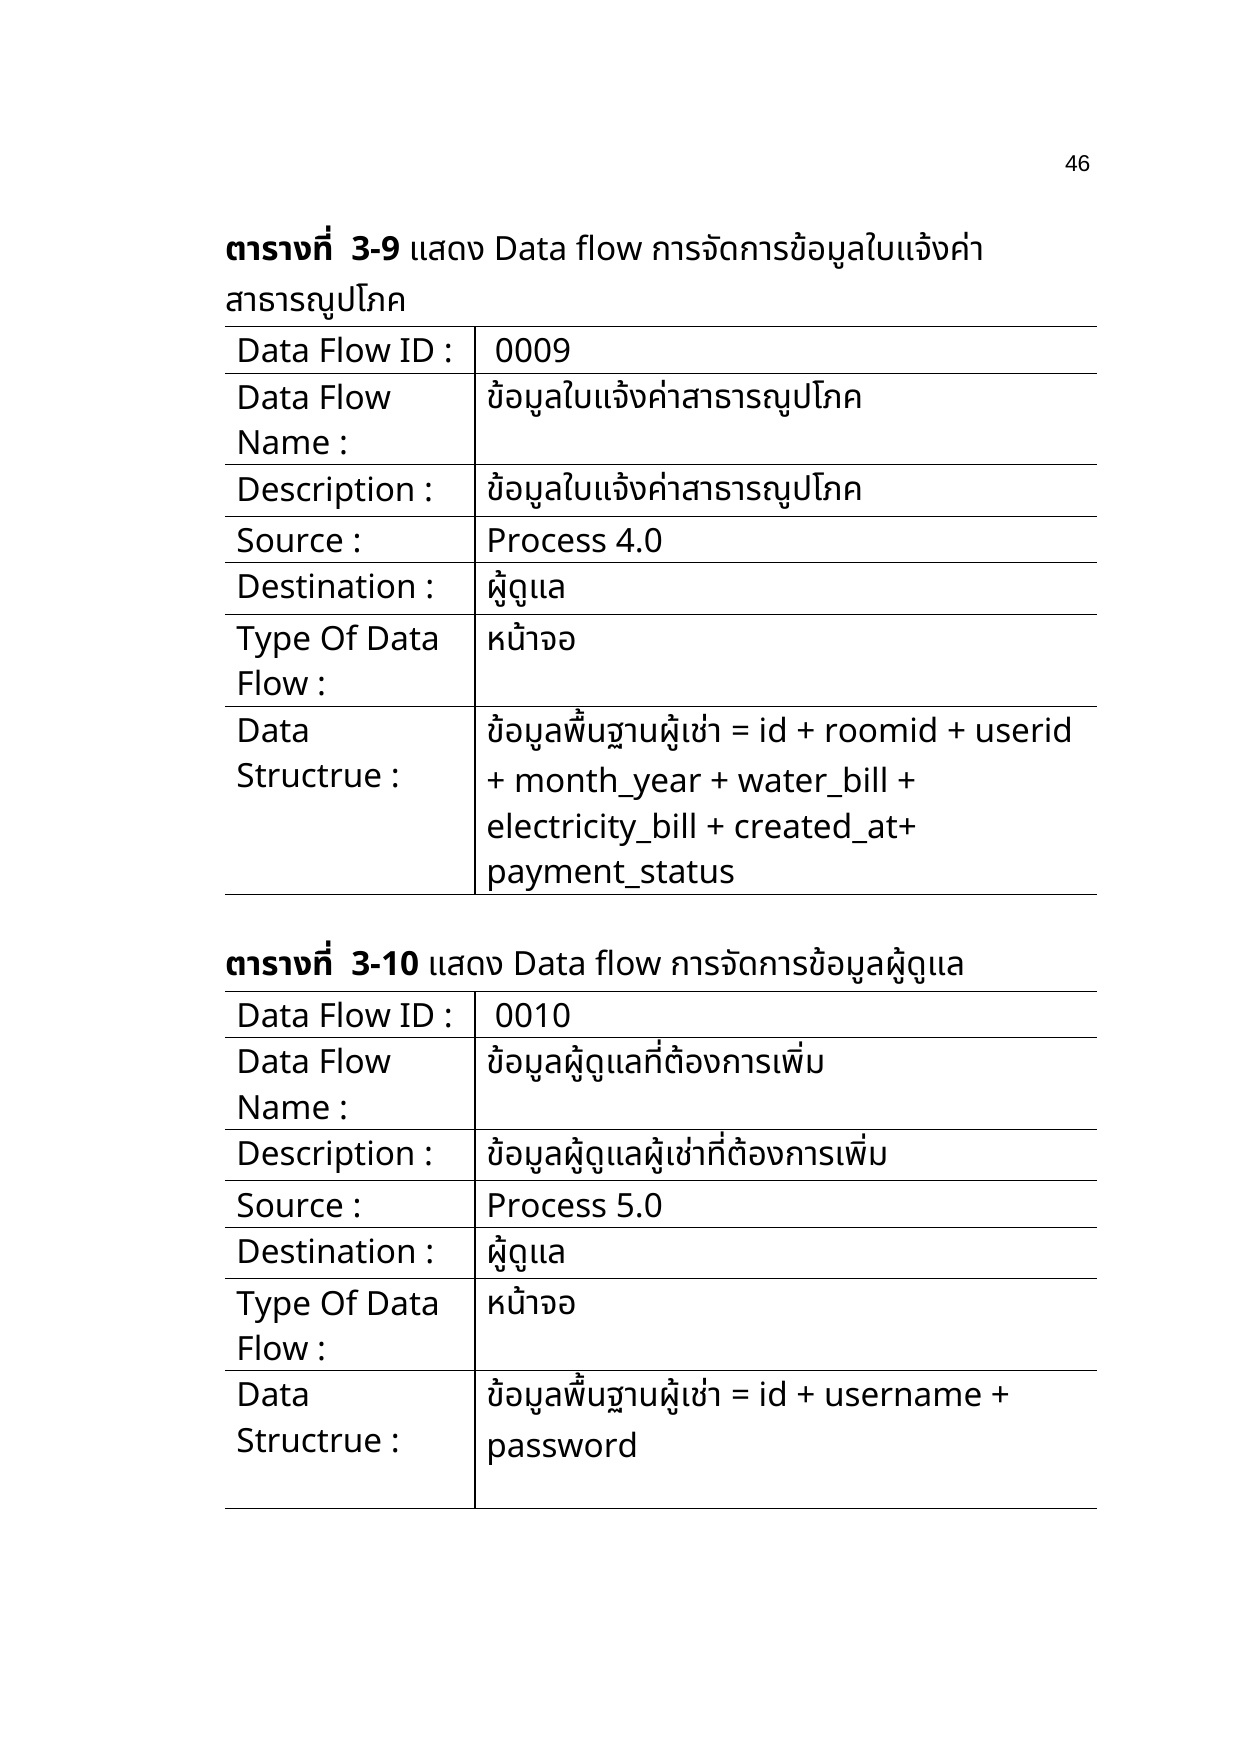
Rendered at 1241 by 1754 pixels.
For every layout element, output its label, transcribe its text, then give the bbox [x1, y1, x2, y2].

table_cell Source : [225, 1181, 474, 1227]
table_cell ข้อมูลผู้ดูแลที่ต้องการเพิ่ม [476, 1038, 1097, 1129]
table_cell ผู้ดูแล [476, 1228, 1097, 1278]
table_cell Process 5.0 [476, 1181, 1097, 1227]
table_cell Destination : [225, 1228, 474, 1278]
table_cell ข้อมูลใบแจ้งค่าสาธารณูปโภค [476, 374, 1097, 464]
table_header Data Flow ID : [225, 327, 474, 372]
table_cell หน้าจอ [476, 1279, 1097, 1370]
table_cell Description : [225, 1130, 474, 1180]
text ตารางที่ 3-9 แสดง Data flow การจัดการข้อมูลใบแจ้งค่าสาธารณูปโภค [225, 225, 1090, 326]
table_cell Data Flow Name : [225, 1038, 474, 1129]
table_cell Data Structrue : [225, 1371, 474, 1507]
table_cell ข้อมูลพื้นฐานผู้เช่า = id + roomid + userid + month_year + water_bill + electricity_bill + created_at+ payment_status [476, 707, 1097, 893]
table_header Data Flow ID : [225, 992, 474, 1037]
table_cell หน้าจอ [476, 615, 1097, 706]
table_header 0009 [476, 327, 1097, 372]
table_cell ข้อมูลพื้นฐานผู้เช่า = id + username + password [476, 1371, 1097, 1507]
table_header 0010 [476, 992, 1097, 1037]
table_cell Description : [225, 465, 474, 516]
table_cell ผู้ดูแล [476, 563, 1097, 614]
table_cell Type Of Data Flow : [225, 615, 474, 706]
table_cell ข้อมูลใบแจ้งค่าสาธารณูปโภค [476, 465, 1097, 516]
table_cell Process 4.0 [476, 517, 1097, 562]
table_cell Data Structrue : [225, 707, 474, 893]
table_cell Data Flow Name : [225, 374, 474, 464]
table_cell Source : [225, 517, 474, 562]
text ตารางที่ 3-10 แสดง Data flow การจัดการข้อมูลผู้ดูแล [225, 940, 1090, 991]
table_cell Type Of Data Flow : [225, 1279, 474, 1370]
table_cell Destination : [225, 563, 474, 614]
table_cell ข้อมูลผู้ดูแลผู้เช่าที่ต้องการเพิ่ม [476, 1130, 1097, 1180]
